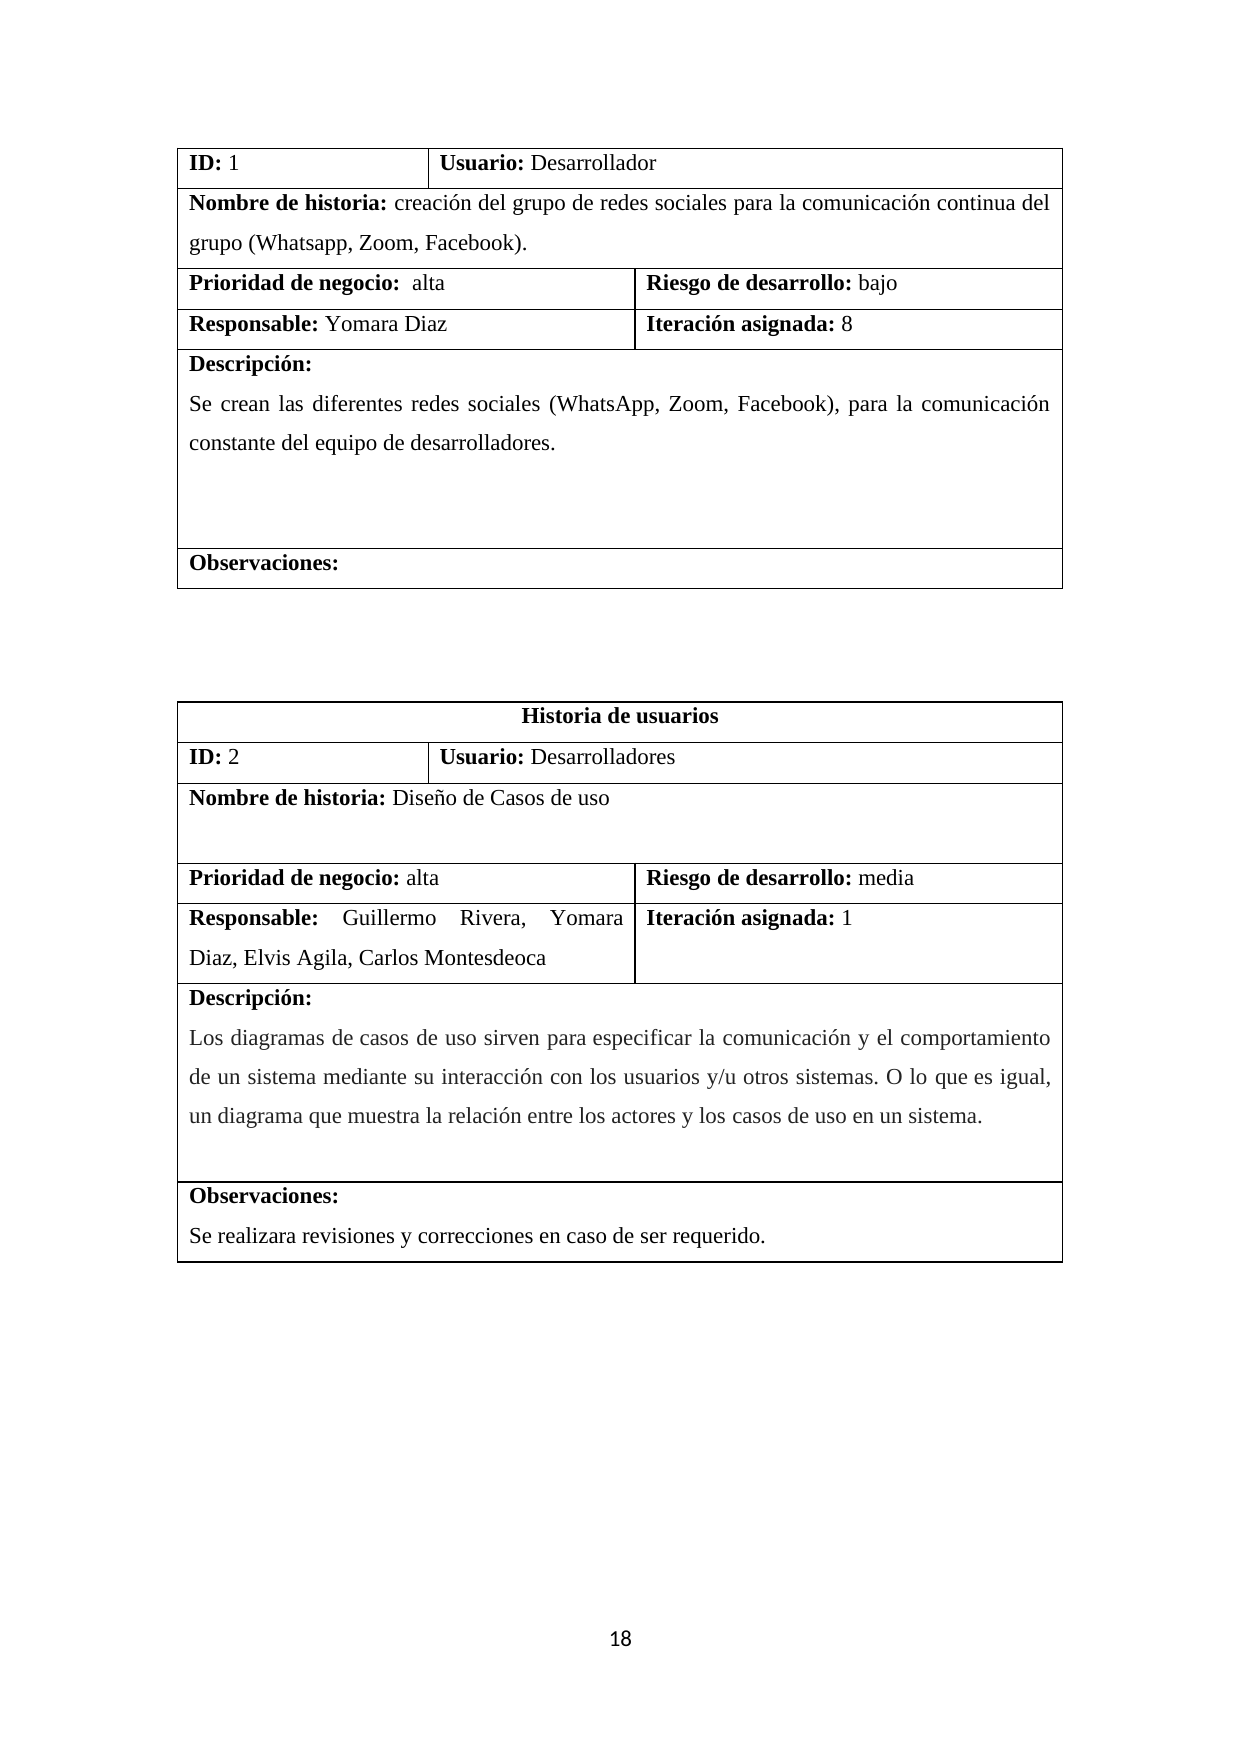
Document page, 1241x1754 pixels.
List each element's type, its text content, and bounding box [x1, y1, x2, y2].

table_cell Iteración asignada: 8 [636, 310, 1062, 349]
table_cell ID: 1 [178, 149, 428, 188]
table_cell Nombre de historia: creación del grupo de redes sociales para la comunicación continua del grupo (Whatsapp, Zoom, Facebook). [178, 189, 1062, 268]
table_cell Observaciones: Se realizara revisiones y correcciones en caso de ser requerido. [178, 1183, 1062, 1261]
table_cell Observaciones: [178, 549, 1062, 588]
table_cell ID: 2 [178, 743, 428, 782]
table_cell Usuario: Desarrollador [429, 149, 1062, 188]
table_cell Usuario: Desarrolladores [429, 743, 1062, 782]
table_cell Prioridad de negocio: alta [178, 864, 634, 903]
table_cell Descripción: Se crean las diferentes redes sociales (WhatsApp, Zoom, Facebook), para la comunicación constante del equipo de desarrolladores. [178, 350, 1062, 548]
table_cell Nombre de historia: Diseño de Casos de uso [178, 784, 1062, 862]
table_cell Prioridad de negocio: alta [178, 269, 634, 309]
table_cell Responsable: Guillermo Rivera, Yomara Diaz, Elvis Agila, Carlos Montesdeoca [178, 904, 634, 983]
table_cell Responsable: Yomara Diaz [178, 310, 634, 349]
table_cell Riesgo de desarrollo: media [636, 864, 1062, 903]
table_header Historia de usuarios [178, 703, 1062, 742]
table_cell Riesgo de desarrollo: bajo [636, 269, 1062, 309]
table_cell Iteración asignada: 1 [636, 904, 1062, 983]
table_cell Descripción: Los diagramas de casos de uso sirven para especificar la comunicación y el comportamiento de un sistema mediante su interacción con los usuarios y/u otros sistemas. O lo que es igual, un diagrama que muestra la relación entre los actores y los casos de uso en un sistema. [178, 984, 1062, 1181]
